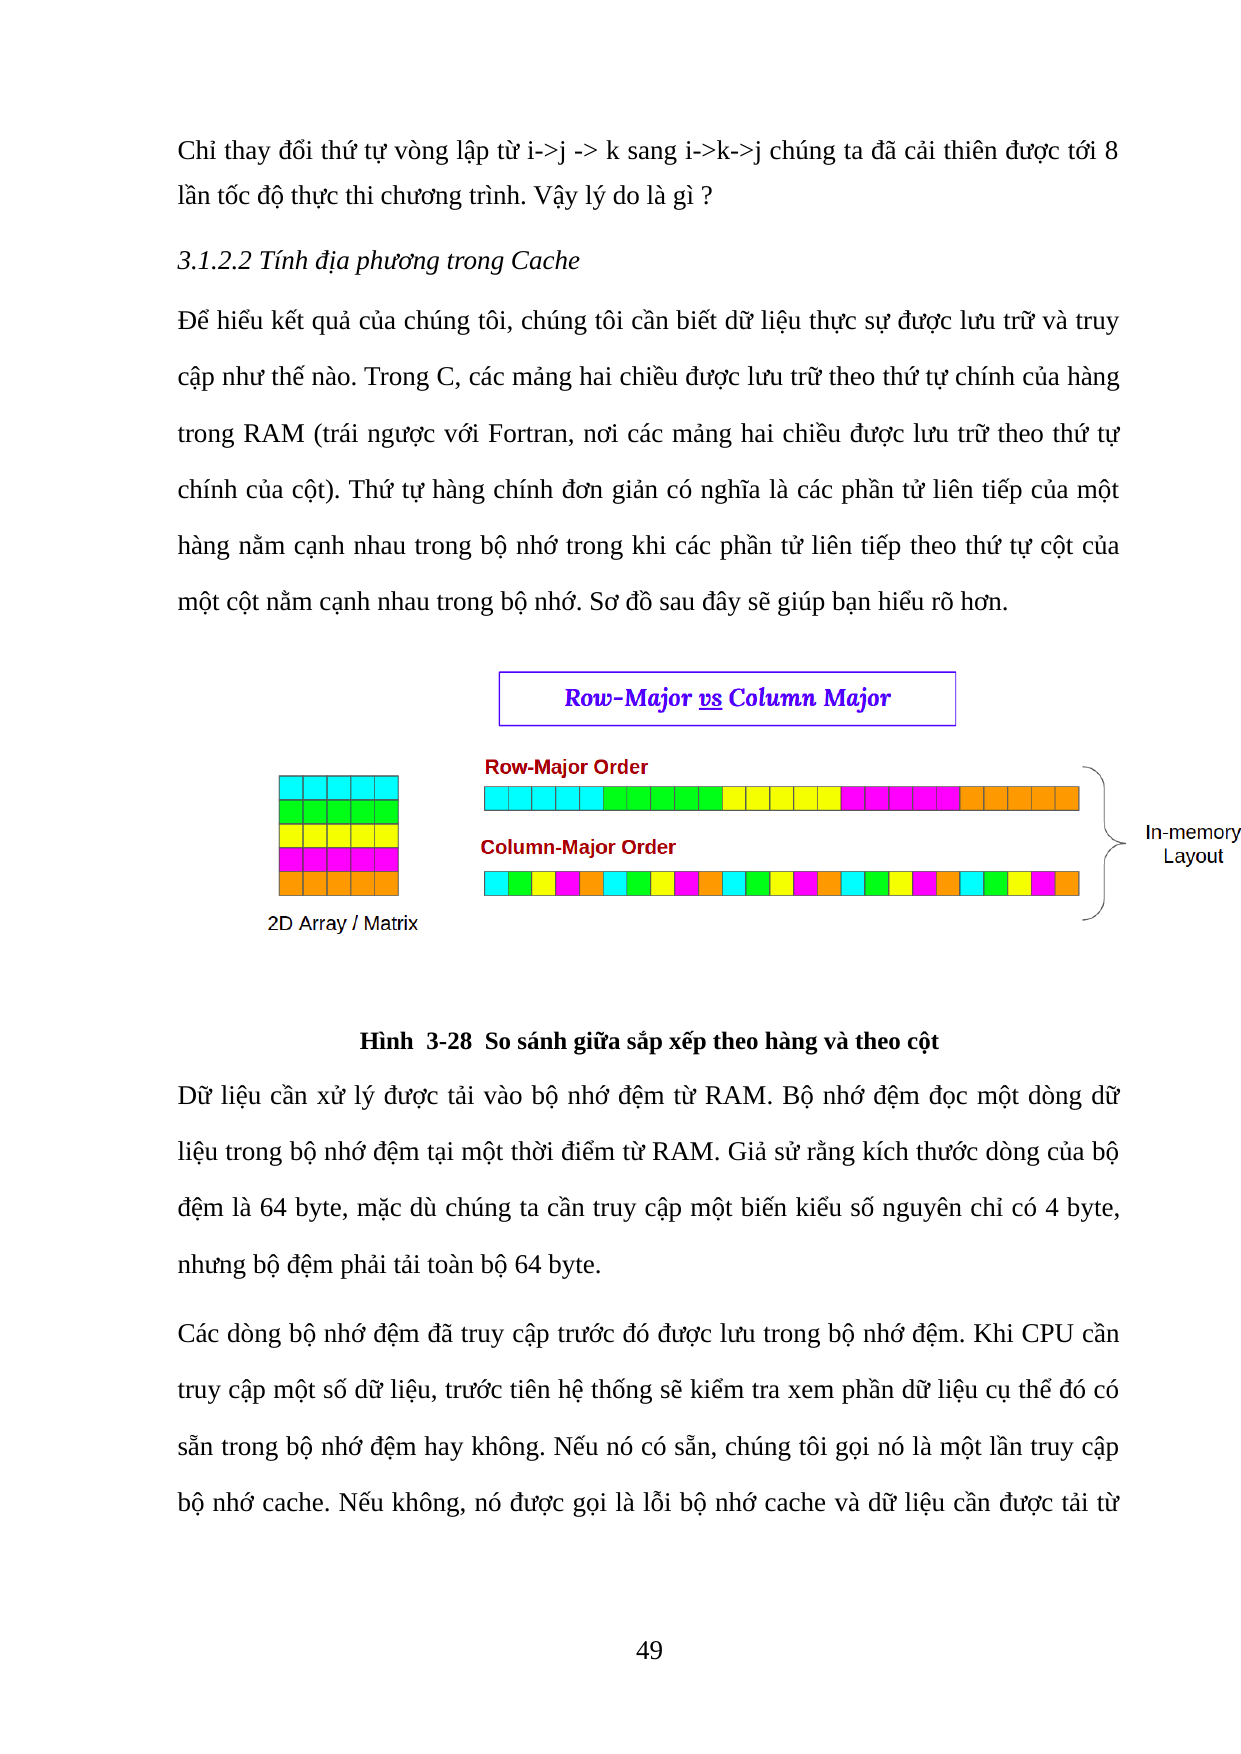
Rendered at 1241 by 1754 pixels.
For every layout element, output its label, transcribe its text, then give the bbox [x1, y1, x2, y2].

text Chỉ thay đổi thứ tự vòng lập từ i->j -> k sang i->k->j chúng ta đã cải thiên được tới 8 lần tốc độ thực thi chương trình. Vậy lý do là gì ? [177, 131, 1121, 214]
subtitle Tính địa phương trong Cache [177, 241, 1121, 278]
picture [252, 652, 1241, 961]
text Dữ liệu cần xử lý được tải vào bộ nhớ đệm từ RAM. Bộ nhớ đệm đọc một dòng dữ liệu trong bộ nhớ đệm tại một thời điểm từ RAM. Giả sử rằng kích thước dòng của bộ đệm là 64 byte, mặc dù chúng ta cần truy cập một biến kiểu số nguyên chỉ có 4 byte, nhưng bộ đệm phải tải toàn bộ 64 byte. [177, 1076, 1121, 1282]
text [177, 1314, 1121, 1521]
text Để hiểu kết quả của chúng tôi, chúng tôi cần biết dữ liệu thực sự được lưu trữ và truy cập như thế nào. Trong C, các mảng hai chiều được lưu trữ theo thứ tự chính của hàng trong RAM (trái ngược với Fortran, nơi các mảng hai chiều được lưu trữ theo thứ tự chính của cột). Thứ tự hàng chính đơn giản có nghĩa là các phần tử liên tiếp của một hàng nằm cạnh nhau trong bộ nhớ trong khi các phần tử liên tiếp theo thứ tự cột của một cột nằm cạnh nhau trong bộ nhớ. Sơ đồ sau đây sẽ giúp bạn hiểu rõ hơn. [177, 301, 1121, 620]
